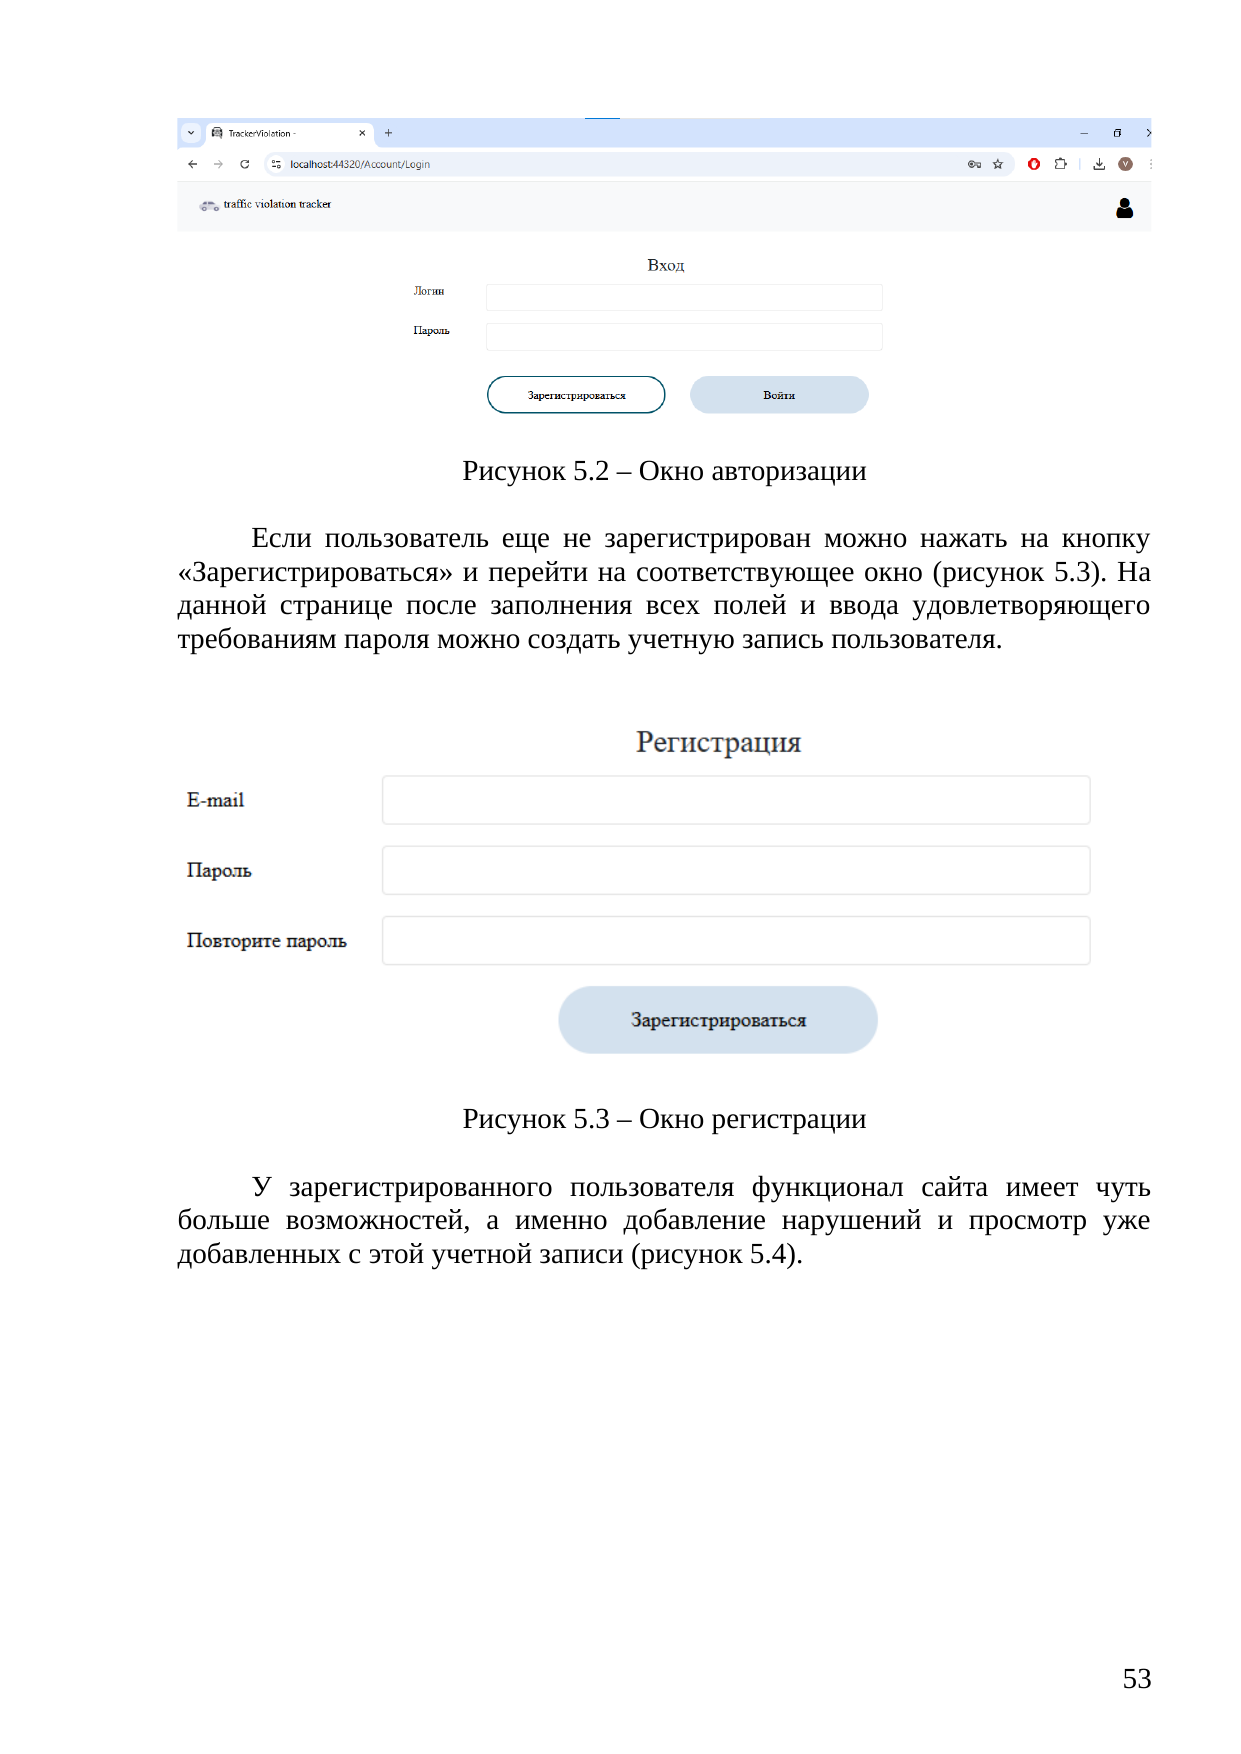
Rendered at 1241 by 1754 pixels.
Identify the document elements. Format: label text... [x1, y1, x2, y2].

text Рисунок 5.2 – Окно авторизации [177, 453, 1152, 487]
text Рисунок 5.3 – Окно регистрации [177, 1102, 1152, 1135]
text У зарегистрированного пользователя функционал сайта имеет чуть больше возможностей, а именно добавление нарушений и просмотр уже добавленных с этой учетной записи (рисунок 5.4). [177, 1169, 1152, 1269]
picture [177, 687, 1152, 1102]
text Если пользователь еще не зарегистрирован можно нажать на кнопку «Зарегистрироваться» и перейти на соответствующее окно (рисунок 5.3). На данной странице после заполнения всех полей и ввода удовлетворяющего требованиям пароля можно создать учетную запись пользователя. [177, 520, 1152, 654]
picture [177, 118, 1152, 453]
